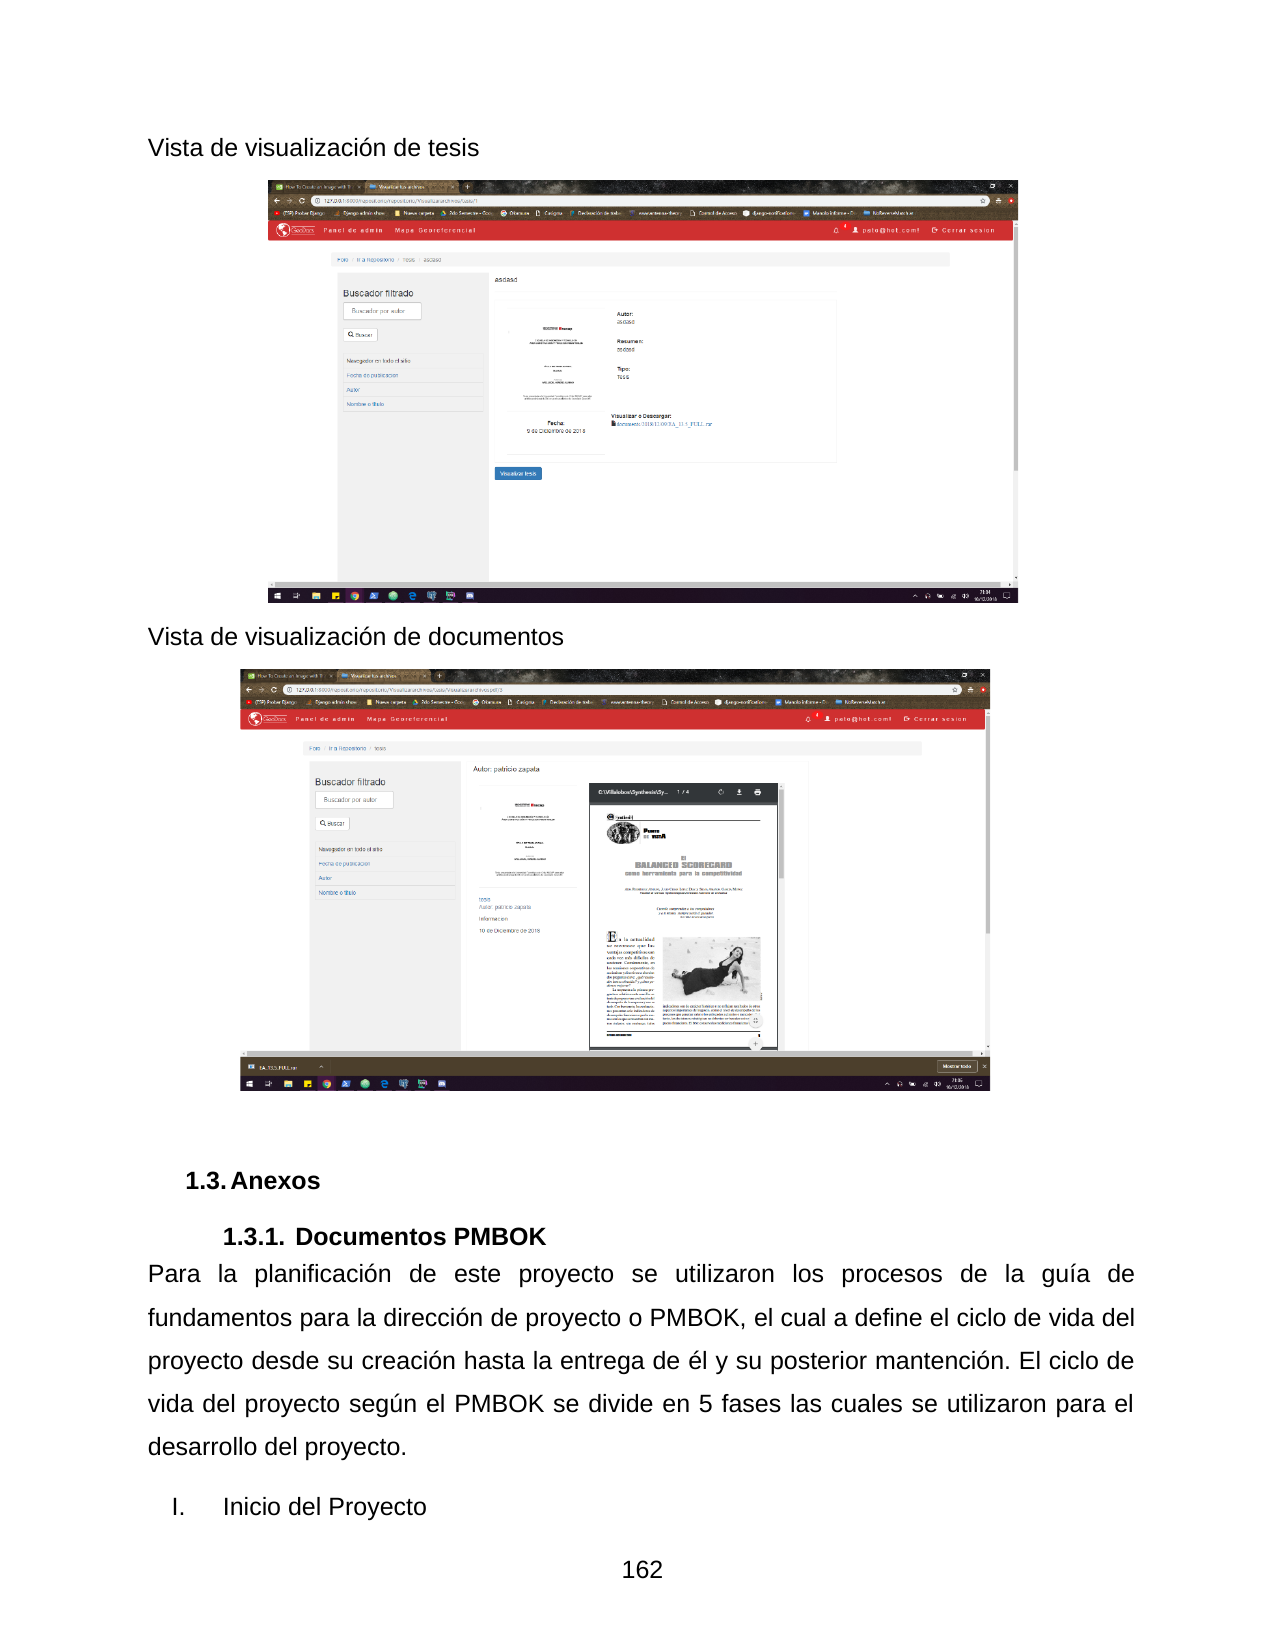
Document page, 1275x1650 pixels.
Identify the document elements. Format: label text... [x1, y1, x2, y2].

subtitle Anexos [185, 1166, 1137, 1195]
text Vista de visualización de documentos [148, 621, 1137, 650]
text Vista de visualización de tesis [148, 133, 1137, 162]
subtitle Documentos PMBOK [223, 1222, 1137, 1251]
text Para la planificación de este proyecto se utilizaron los procesos de la guía de fundamentos para la dirección de proyecto o PMBOK, el cual a define el ciclo de vida del proyecto desde su creación hasta la entrega de él y su posterior mantención. El ciclo de vida del proyecto según el PMBOK se divide en 5 fases las cuales se utilizaron para el desarrollo del proyecto. [148, 1259, 1137, 1461]
list Inicio del Proyecto [185, 1492, 1137, 1520]
